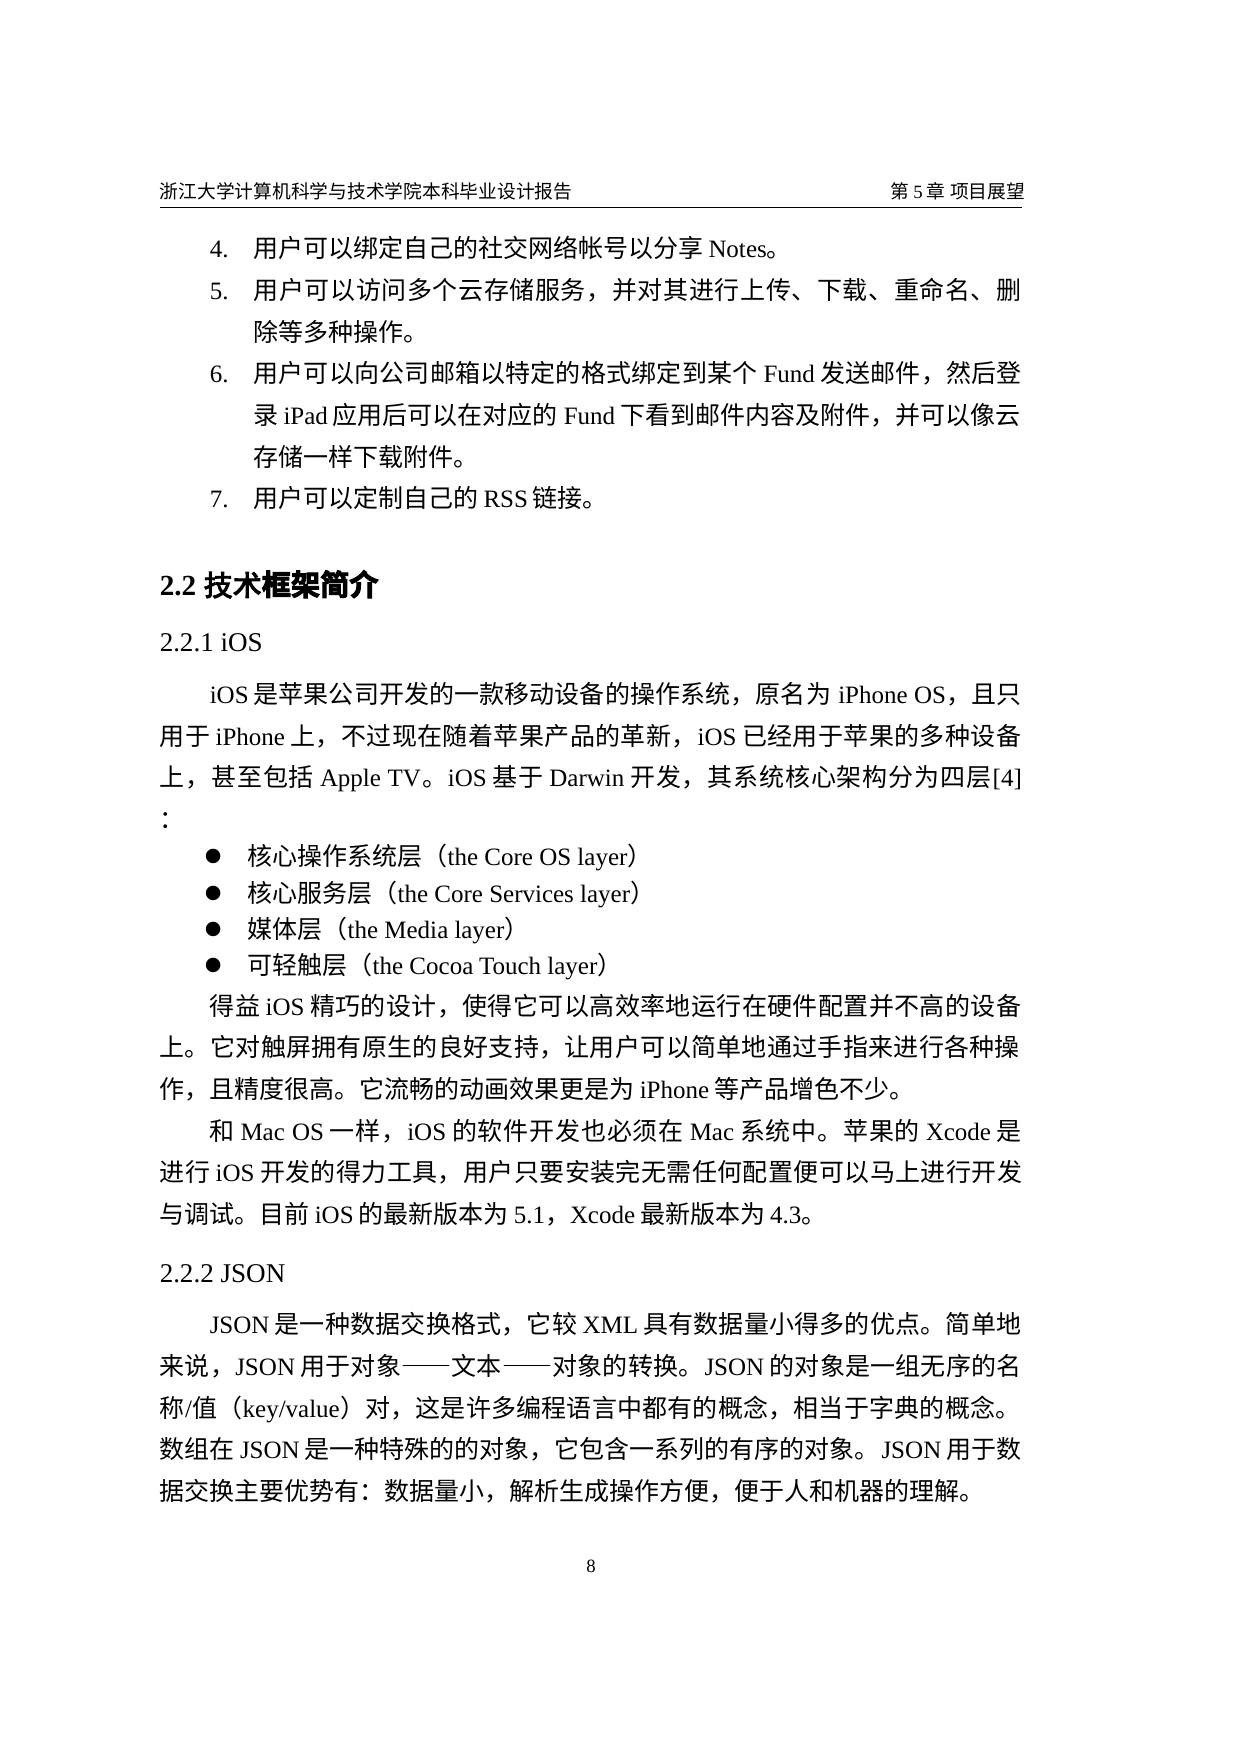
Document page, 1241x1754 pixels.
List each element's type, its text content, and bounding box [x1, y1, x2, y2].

list 核心服务层（the Core Services layer） [204, 873, 1022, 909]
list 媒体层（the Media layer） [204, 909, 1022, 946]
text JSON [159, 1257, 1022, 1288]
text JSON是一种数据交换格式，它较XML具有数据量小得多的优点。简单地来说，JSON用于对象——文本——对象的转换。JSON的对象是一组无序的名称/值（key/value）对，这是许多编程语言中都有的概念，相当于字典的概念。数组在JSON是一种特殊的的对象，它包含一系列的有序的对象。JSON用于数据交换主要优势有：数据量小，解析生成操作方便，便于人和机器的理解。 [159, 1301, 1022, 1509]
text 得益iOS精巧的设计，使得它可以高效率地运行在硬件配置并不高的设备上。它对触屏拥有原生的良好支持，让用户可以简单地通过手指来进行各种操作，且精度很高。它流畅的动画效果更是为iPhone等产品增色不少。 [159, 982, 1022, 1107]
text 技术框架简介 [159, 566, 1022, 602]
list 用户可以定制自己的RSS链接。 [209, 474, 1022, 516]
text 和Mac OS一样，iOS的软件开发也必须在Mac系统中。苹果的Xcode是进行iOS开发的得力工具，用户只要安装完无需任何配置便可以马上进行开发与调试。目前iOS的最新版本为5.1，Xcode最新版本为4.3。 [159, 1107, 1022, 1232]
text iOS是苹果公司开发的一款移动设备的操作系统，原名为iPhone OS，且只用于iPhone上，不过现在随着苹果产品的革新，iOS已经用于苹果的多种设备上，甚至包括Apple TV。iOS基于Darwin开发，其系统核心架构分为四层[4] ： [159, 670, 1022, 837]
list 用户可以向公司邮箱以特定的格式绑定到某个Fund发送邮件，然后登录iPad应用后可以在对应的Fund下看到邮件内容及附件，并可以像云存储一样下载附件。 [209, 349, 1022, 474]
list 用户可以访问多个云存储服务，并对其进行上传、下载、重命名、删除等多种操作。 [209, 266, 1022, 349]
list 核心操作系统层（the Core OS layer） [204, 837, 1022, 873]
text iOS [159, 627, 1022, 658]
list 用户可以绑定自己的社交网络帐号以分享Notes。 [209, 224, 1022, 266]
list 可轻触层（the Cocoa Touch layer） [204, 946, 1022, 982]
